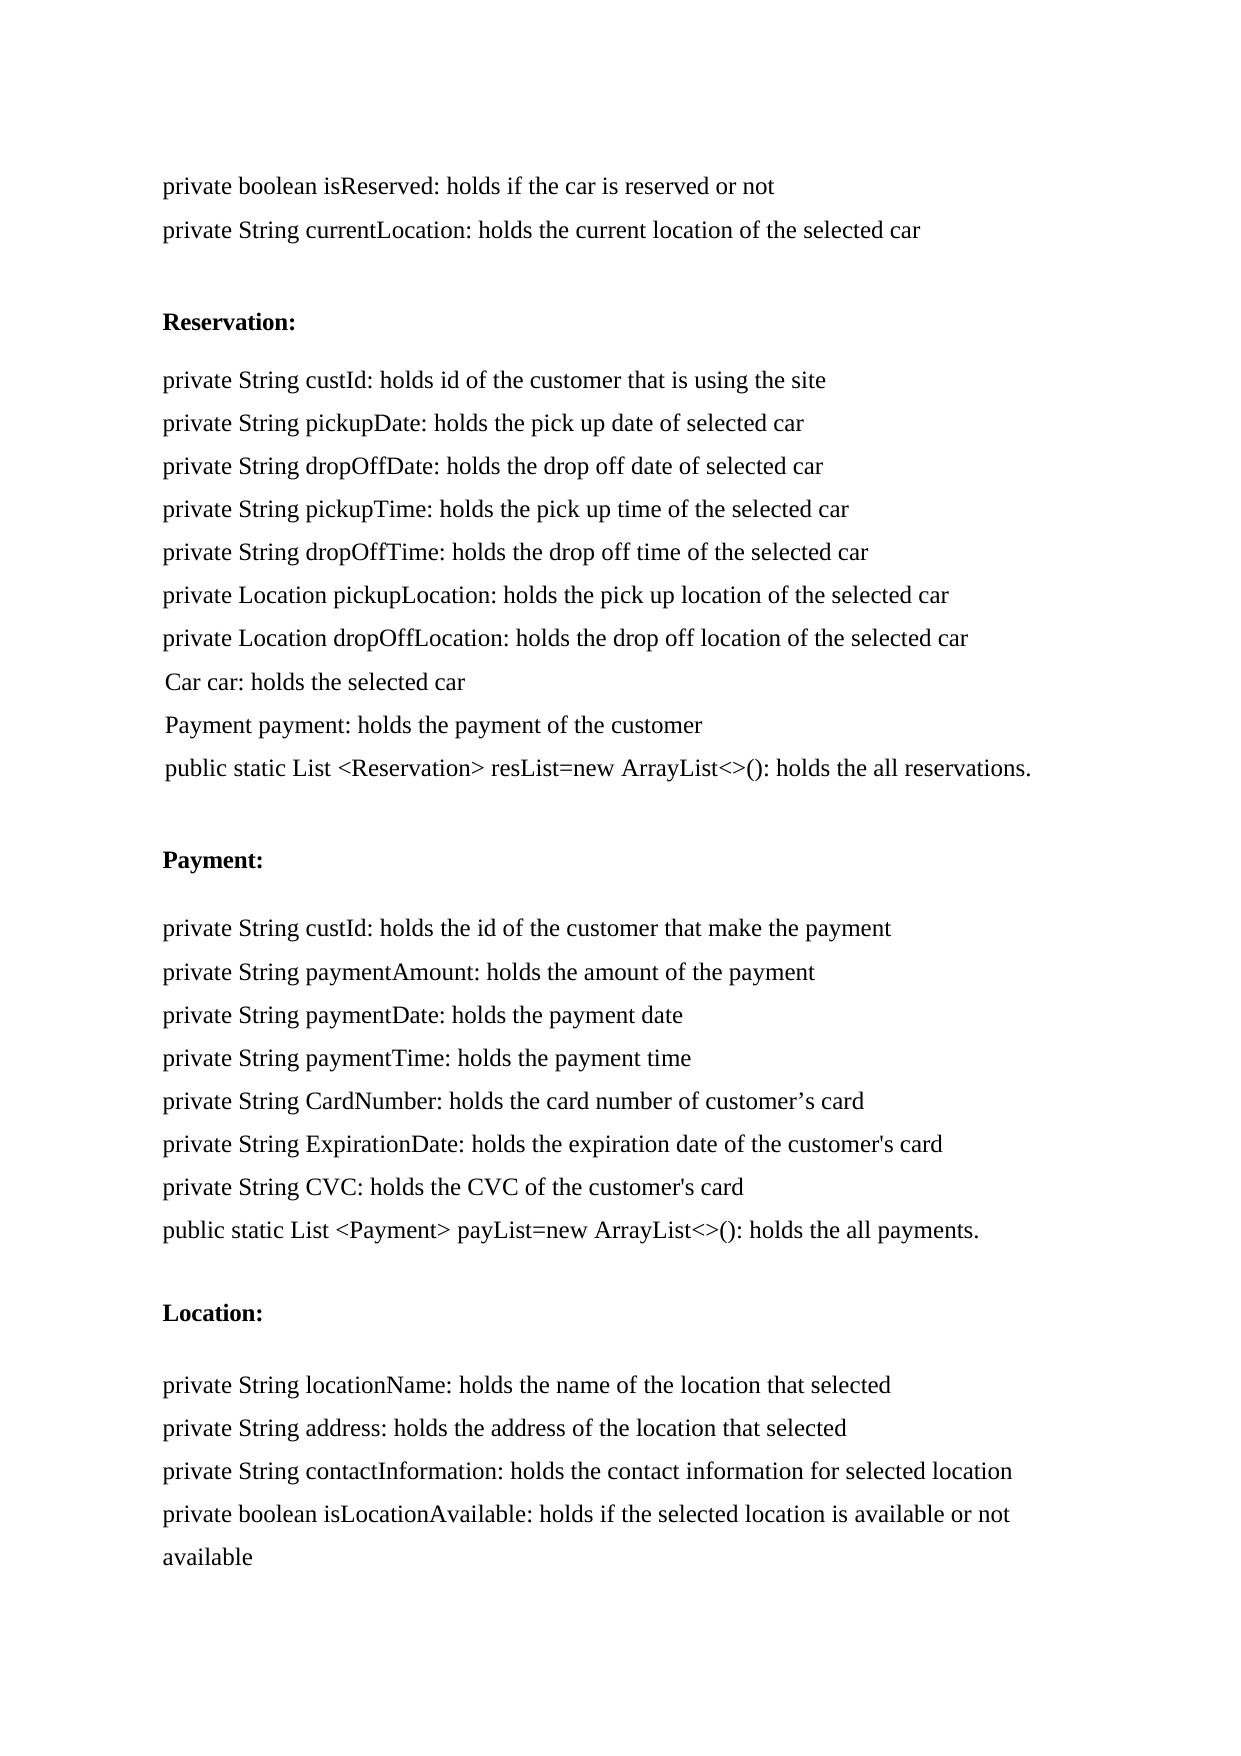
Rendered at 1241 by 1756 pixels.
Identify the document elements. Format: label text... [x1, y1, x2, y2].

text private boolean isLocationAvailable: holds if the selected location is available or not available [162, 1499, 1105, 1571]
text private String custId: holds id of the customer that is using the site [162, 365, 1105, 393]
text Payment payment: holds the payment of the customer [152, 710, 1105, 738]
text private String address: holds the address of the location that selected [162, 1413, 1105, 1442]
text public static List <Reservation> resList=new ArrayList<>(): holds the all reservations. [152, 753, 1105, 782]
text public static List <Payment> payList=new ArrayList<>(): holds the all payments. [162, 1215, 1105, 1244]
text private String currentLocation: holds the current location of the selected car [162, 215, 1105, 244]
subtitle Reservation: [162, 307, 1105, 336]
text private String contactInformation: holds the contact information for selected location [162, 1456, 1105, 1485]
text private String locationName: holds the name of the location that selected [162, 1370, 1105, 1399]
text private String CVC: holds the CVC of the customer's card [162, 1172, 1105, 1201]
text private String custId: holds the id of the customer that make the payment [162, 913, 1105, 942]
text private Location dropOffLocation: holds the drop off location of the selected car [162, 623, 1105, 652]
text Car car: holds the selected car [152, 667, 1105, 695]
text private String ExpirationDate: holds the expiration date of the customer's card [162, 1129, 1105, 1158]
subtitle Location: [162, 1298, 1105, 1327]
text private String CardNumber: holds the card number of customer’s card [162, 1086, 1105, 1115]
text private String pickupDate: holds the pick up date of selected car [162, 408, 1105, 437]
text private String paymentDate: holds the payment date [162, 1000, 1105, 1028]
text private String dropOffTime: holds the drop off time of the selected car [162, 537, 1105, 566]
text private String dropOffDate: holds the drop off date of selected car [162, 451, 1105, 480]
text private String paymentAmount: holds the amount of the payment [162, 957, 1105, 985]
text private String paymentTime: holds the payment time [162, 1043, 1105, 1072]
subtitle Payment: [162, 845, 1105, 874]
text private Location pickupLocation: holds the pick up location of the selected car [162, 580, 1105, 609]
text private boolean isReserved: holds if the car is reserved or not [162, 171, 1105, 199]
text private String pickupTime: holds the pick up time of the selected car [162, 494, 1105, 523]
